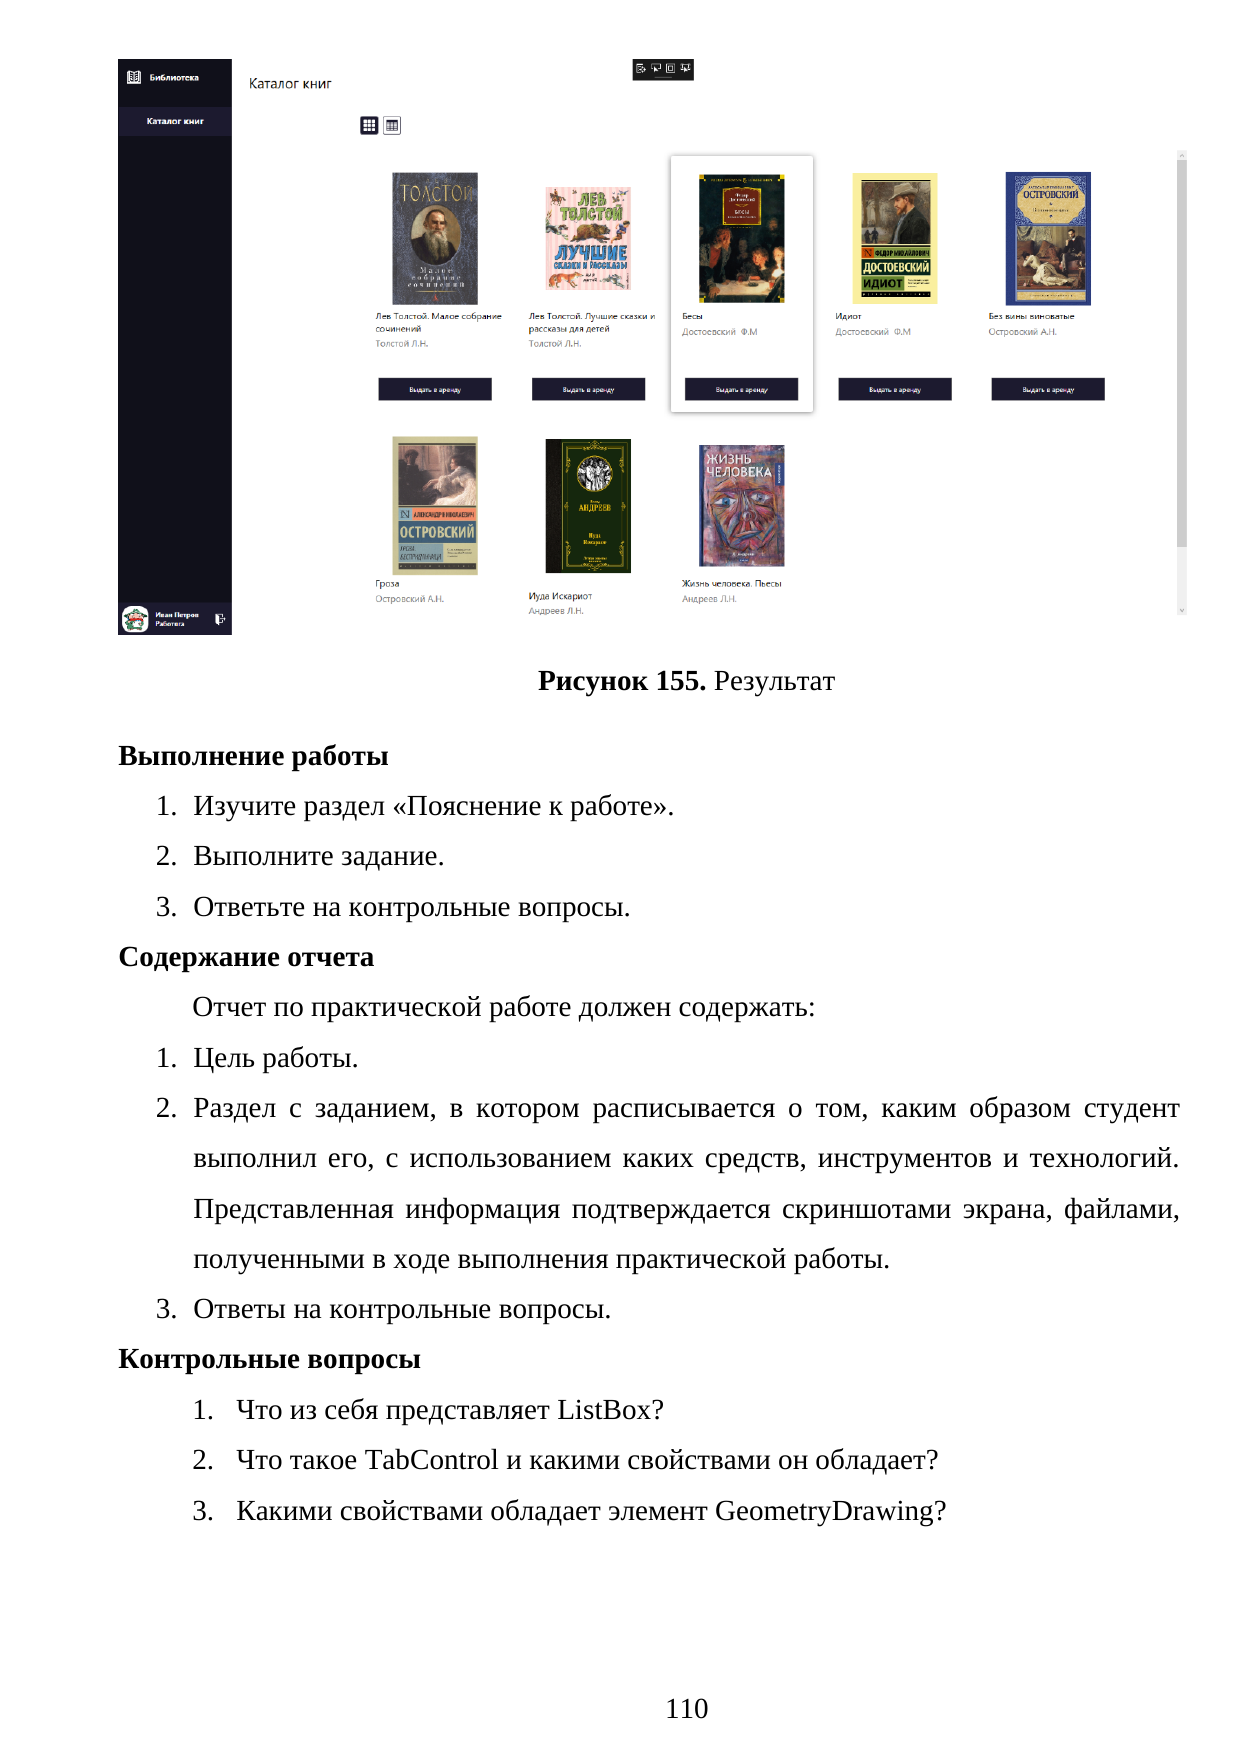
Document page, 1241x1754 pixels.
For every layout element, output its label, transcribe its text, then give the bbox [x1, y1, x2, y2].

list Выполните задание. [156, 838, 1181, 872]
list Раздел с заданием, в котором расписывается о том, каким образом студент выполнил его, с использованием каких средств, инструментов и технологий. Представленная информация подтверждается скриншотами экрана, файлами, полученными в ходе выполнения практической работы. [156, 1090, 1181, 1274]
picture [118, 59, 1189, 635]
list Изучите раздел «Пояснение к работе». [156, 788, 1181, 822]
text Рисунок 155. Результат [118, 663, 1181, 696]
text Контрольные вопросы [118, 1342, 1181, 1375]
text Выполнение работы [118, 738, 1181, 771]
text Отчет по практической работе должен содержать: [118, 989, 1181, 1023]
list Что такое TabControl и какими свойствами он обладает? [118, 1442, 1181, 1476]
list Какими свойствами обладает элемент GeometryDrawing? [118, 1493, 1181, 1526]
text Содержание отчета [118, 939, 1181, 973]
list Что из себя представляет ListBox? [118, 1392, 1181, 1426]
list Ответьте на контрольные вопросы. [156, 889, 1181, 922]
list Ответы на контрольные вопросы. [156, 1291, 1181, 1325]
list Цель работы. [156, 1040, 1181, 1073]
